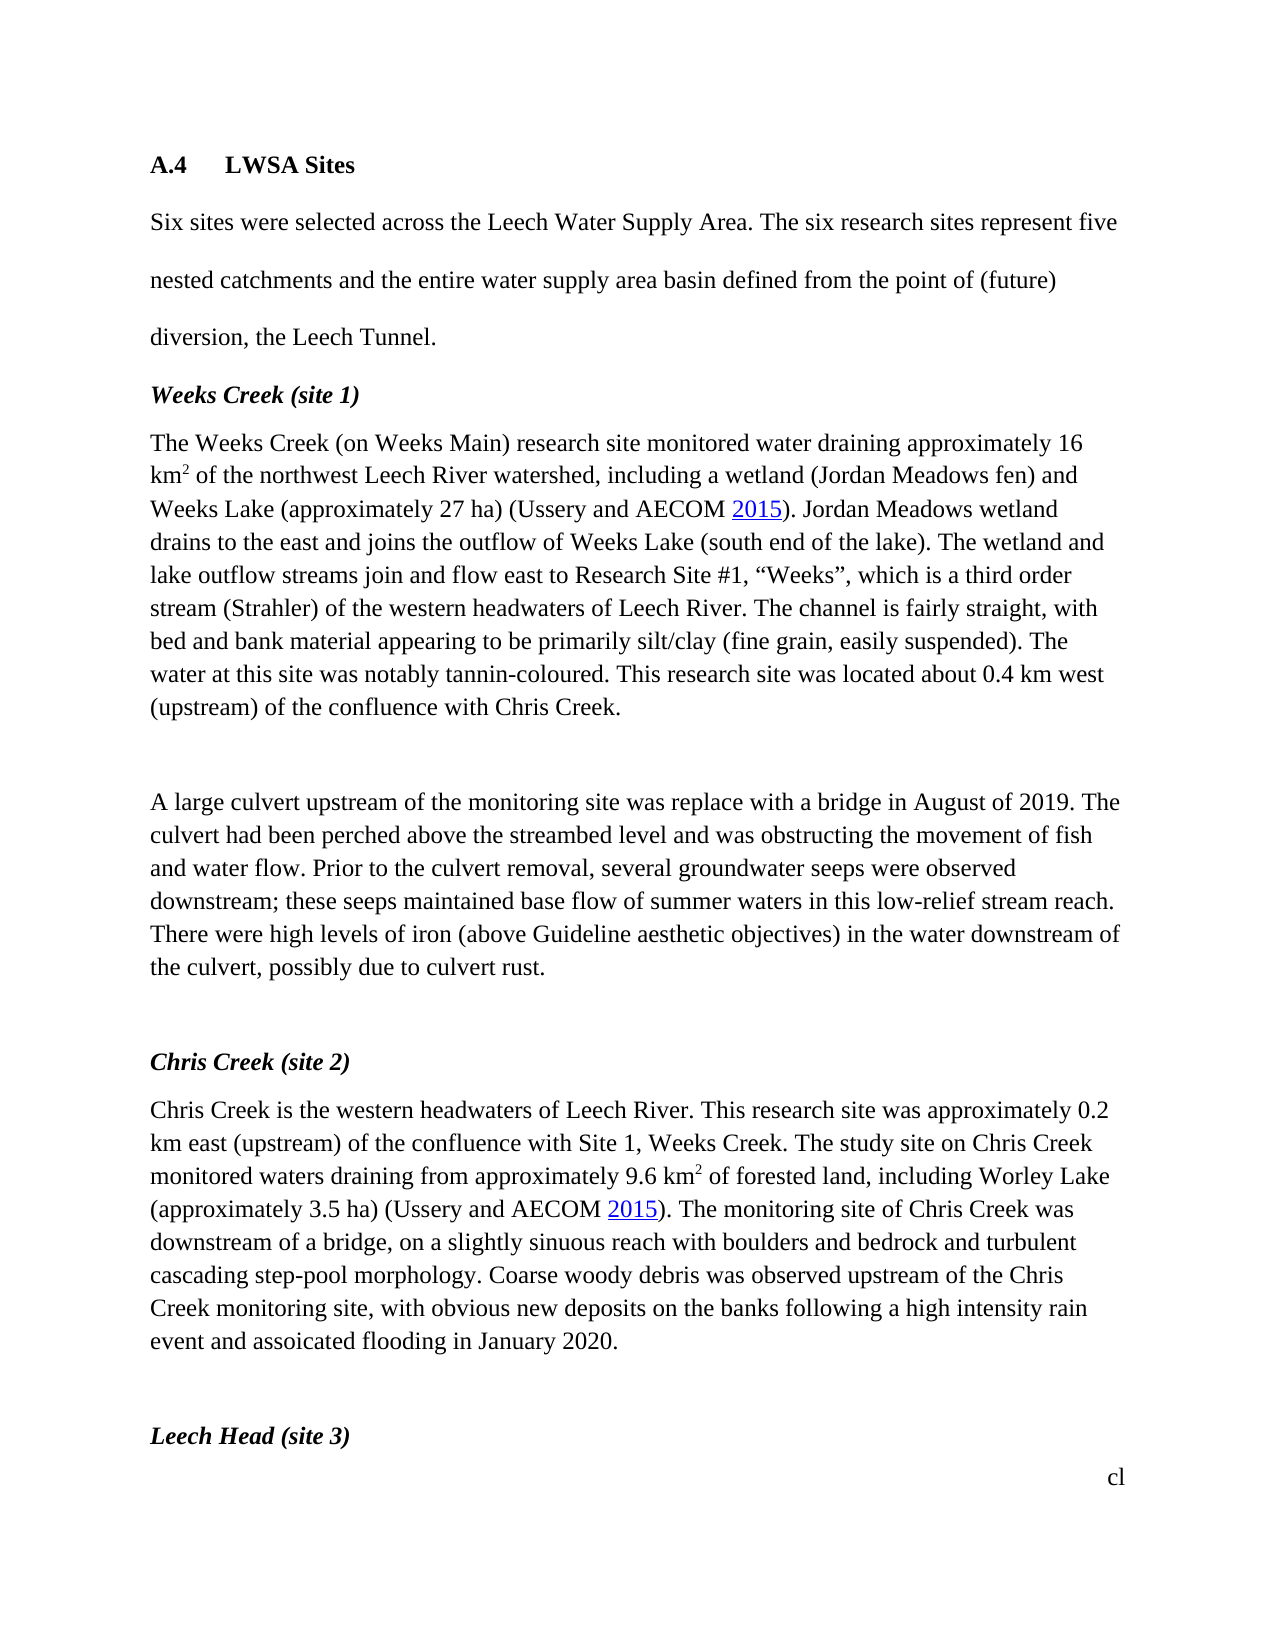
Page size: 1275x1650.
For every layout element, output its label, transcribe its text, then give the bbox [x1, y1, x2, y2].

text Chris Creek (site 2) [150, 1047, 1125, 1076]
text Leech Head (site 3) [150, 1421, 1125, 1450]
text The Weeks Creek (on Weeks Main) research site monitored water draining approximately 16 km2 of the northwest Leech River watershed, including a wetland (Jordan Meadows fen) and Weeks Lake (approximately 27 ha) (Ussery and AECOM 2015). Jordan Meadows wetland drains to the east and joins the outflow of Weeks Lake (south end of the lake). The wetland and lake outflow streams join and flow east to Research Site #1, “Weeks”, which is a third order stream (Strahler) of the western headwaters of Leech River. The channel is fairly straight, with bed and bank material appearing to be primarily silt/clay (fine grain, easily suspended). The water at this site was notably tannin-coloured. This research site was located about 0.4 km west (upstream) of the confluence with Chris Creek. [150, 428, 1125, 721]
text A large culvert upstream of the monitoring site was replace with a bridge in August of 2019. The culvert had been perched above the streambed level and was obstructing the movement of fish and water flow. Prior to the culvert removal, several groundwater seeps were observed downstream; these seeps maintained base flow of summer waters in this low-relief stream reach. There were high levels of iron (above Guideline aesthetic objectives) in the water downstream of the culvert, possibly due to culvert rust. [150, 787, 1125, 981]
text Weeks Creek (site 1) [150, 380, 1125, 409]
subtitle LWSA Sites [150, 150, 1125, 179]
text Chris Creek is the western headwaters of Leech River. This research site was approximately 0.2 km east (upstream) of the confluence with Site 1, Weeks Creek. The study site on Chris Creek monitored waters draining from approximately 9.6 km2 of forested land, including Worley Lake (approximately 3.5 ha) (Ussery and AECOM 2015). The monitoring site of Chris Creek was downstream of a bridge, on a slightly sinuous reach with boulders and bedrock and turbulent cascading step-pool morphology. Coarse woody debris was observed upstream of the Chris Creek monitoring site, with obvious new deposits on the banks following a high intensity rain event and assoicated flooding in January 2020. [150, 1095, 1125, 1355]
